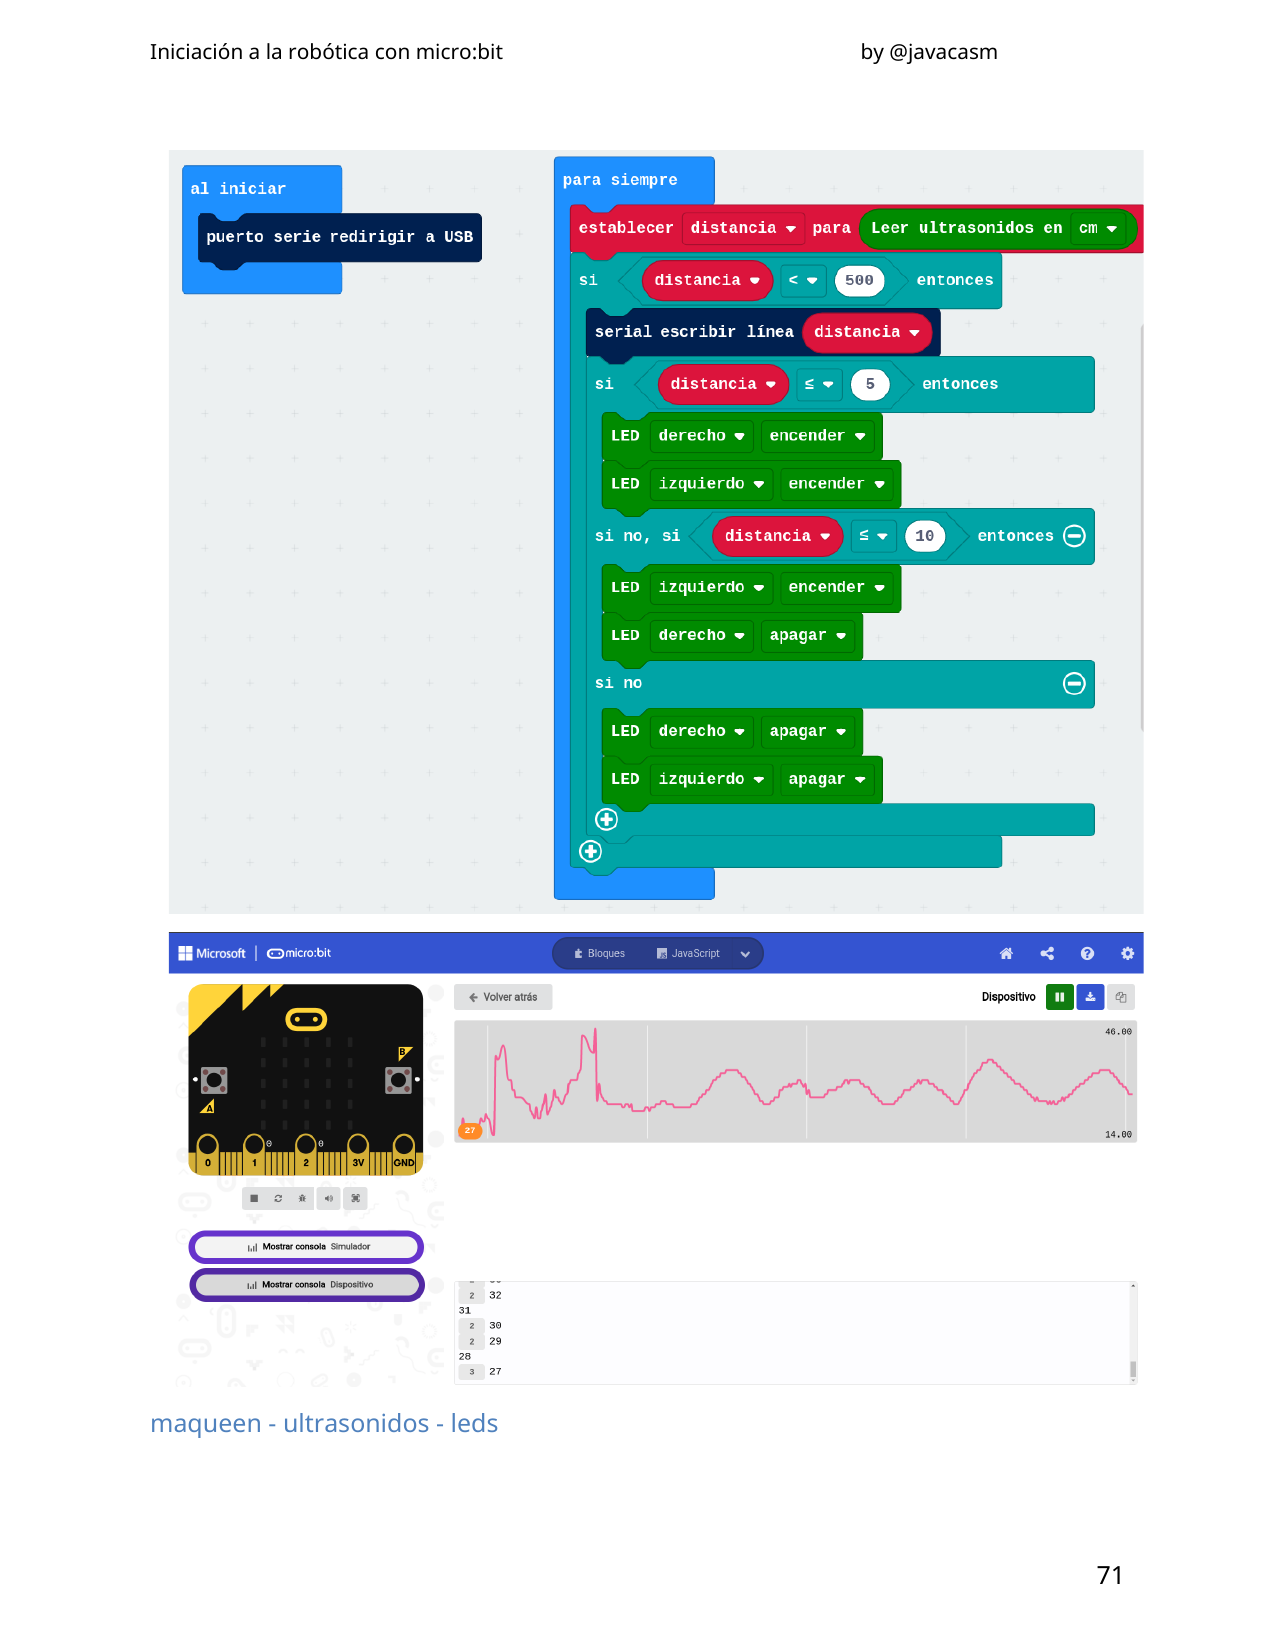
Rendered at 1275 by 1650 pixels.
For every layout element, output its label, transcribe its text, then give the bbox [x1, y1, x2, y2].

picture [168, 932, 1144, 1387]
picture [168, 150, 1144, 914]
text maqueen - ultrasonidos - leds [150, 1405, 1125, 1439]
